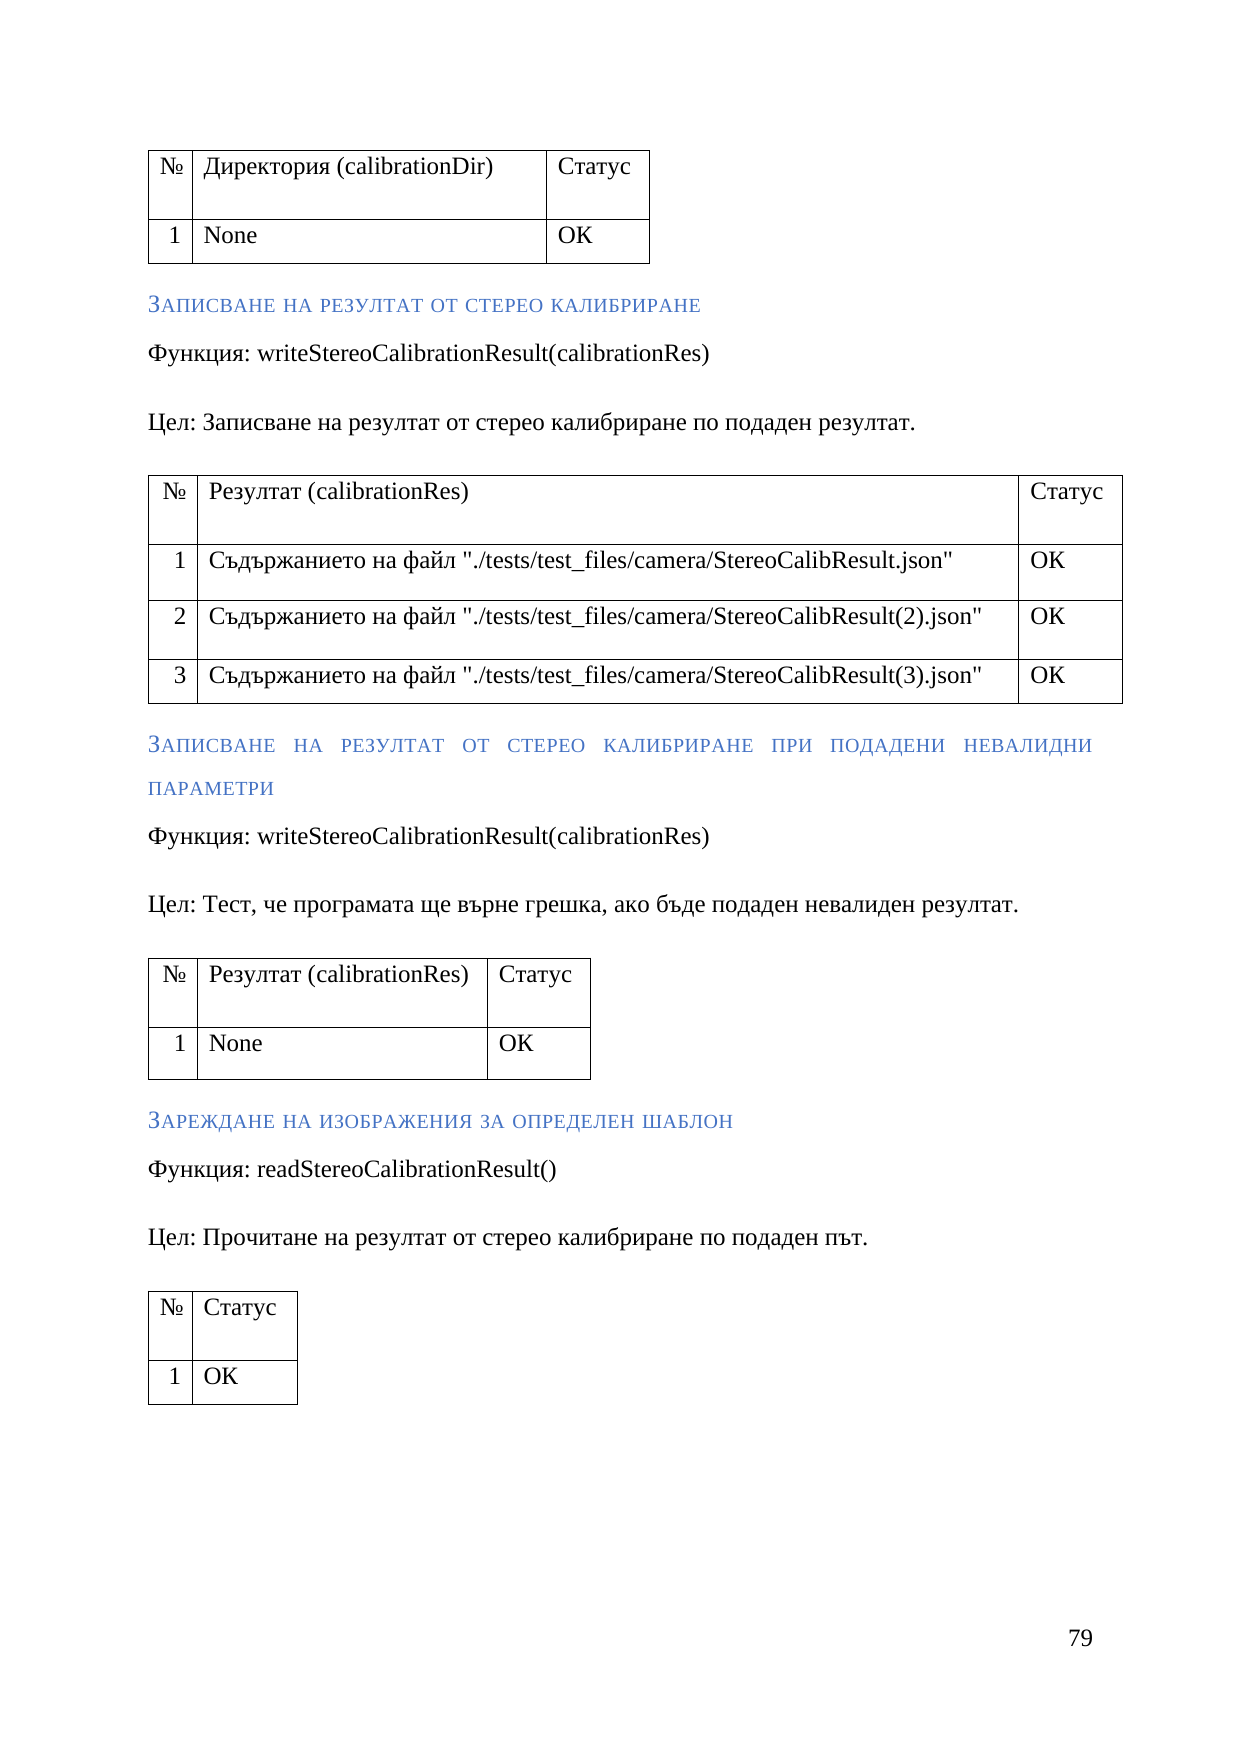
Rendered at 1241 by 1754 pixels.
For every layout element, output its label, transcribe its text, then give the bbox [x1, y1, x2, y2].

table_header № [149, 476, 197, 544]
table_header № [149, 151, 192, 219]
table_cell None [193, 220, 546, 263]
table_cell ОК [1019, 660, 1122, 703]
table_cell Съдържанието на файл "./tests/test_files/camera/StereoCalibResult(3).json" [198, 660, 1018, 703]
text Цел: Записване на резултат от стерео калибриране по подаден резултат. [148, 407, 1093, 435]
table_header Статус [488, 959, 590, 1027]
table_cell Съдържанието на файл "./tests/test_files/camera/StereoCalibResult(2).json" [198, 601, 1018, 659]
table_cell 3 [149, 660, 197, 703]
table_header Статус [1019, 476, 1122, 544]
table_header Директория (calibrationDir) [193, 151, 546, 219]
table_cell ОК [547, 220, 649, 263]
table_header Статус [193, 1292, 297, 1360]
table_cell ОК [1019, 545, 1122, 600]
text Функция: writeStereoCalibrationResult(calibrationRes) [148, 821, 1093, 850]
text Цел: Прочитане на резултат от стерео калибриране по подаден път. [148, 1222, 1093, 1251]
subtitle Записване на резултат от стерео калибриране при подадени невалидни параметри [148, 729, 1093, 801]
table_cell 1 [149, 1361, 192, 1404]
table_cell ОК [193, 1361, 297, 1404]
table_cell 2 [149, 601, 197, 659]
table_cell 1 [149, 545, 197, 600]
table_header Резултат (calibrationRes) [198, 476, 1018, 544]
text Цел: Тест, че програмата ще върне грешка, ако бъде подаден невалиден резултат. [148, 889, 1093, 918]
table_cell None [198, 1028, 487, 1079]
table_cell 1 [149, 1028, 197, 1079]
table_cell ОК [1019, 601, 1122, 659]
table_header № [149, 959, 197, 1027]
table_cell 1 [149, 220, 192, 263]
subtitle Записване на резултат от стерео калибриране [148, 289, 1093, 318]
table_header Резултат (calibrationRes) [198, 959, 487, 1027]
table_cell Съдържанието на файл "./tests/test_files/camera/StereoCalibResult.json" [198, 545, 1018, 600]
table_header № [149, 1292, 192, 1360]
text Функция: writeStereoCalibrationResult(calibrationRes) [148, 338, 1093, 367]
text Функция: readStereoCalibrationResult() [148, 1154, 1093, 1183]
table_cell ОК [488, 1028, 590, 1079]
table_header Статус [547, 151, 649, 219]
subtitle Зареждане на изображения за определен шаблон [148, 1105, 1093, 1134]
